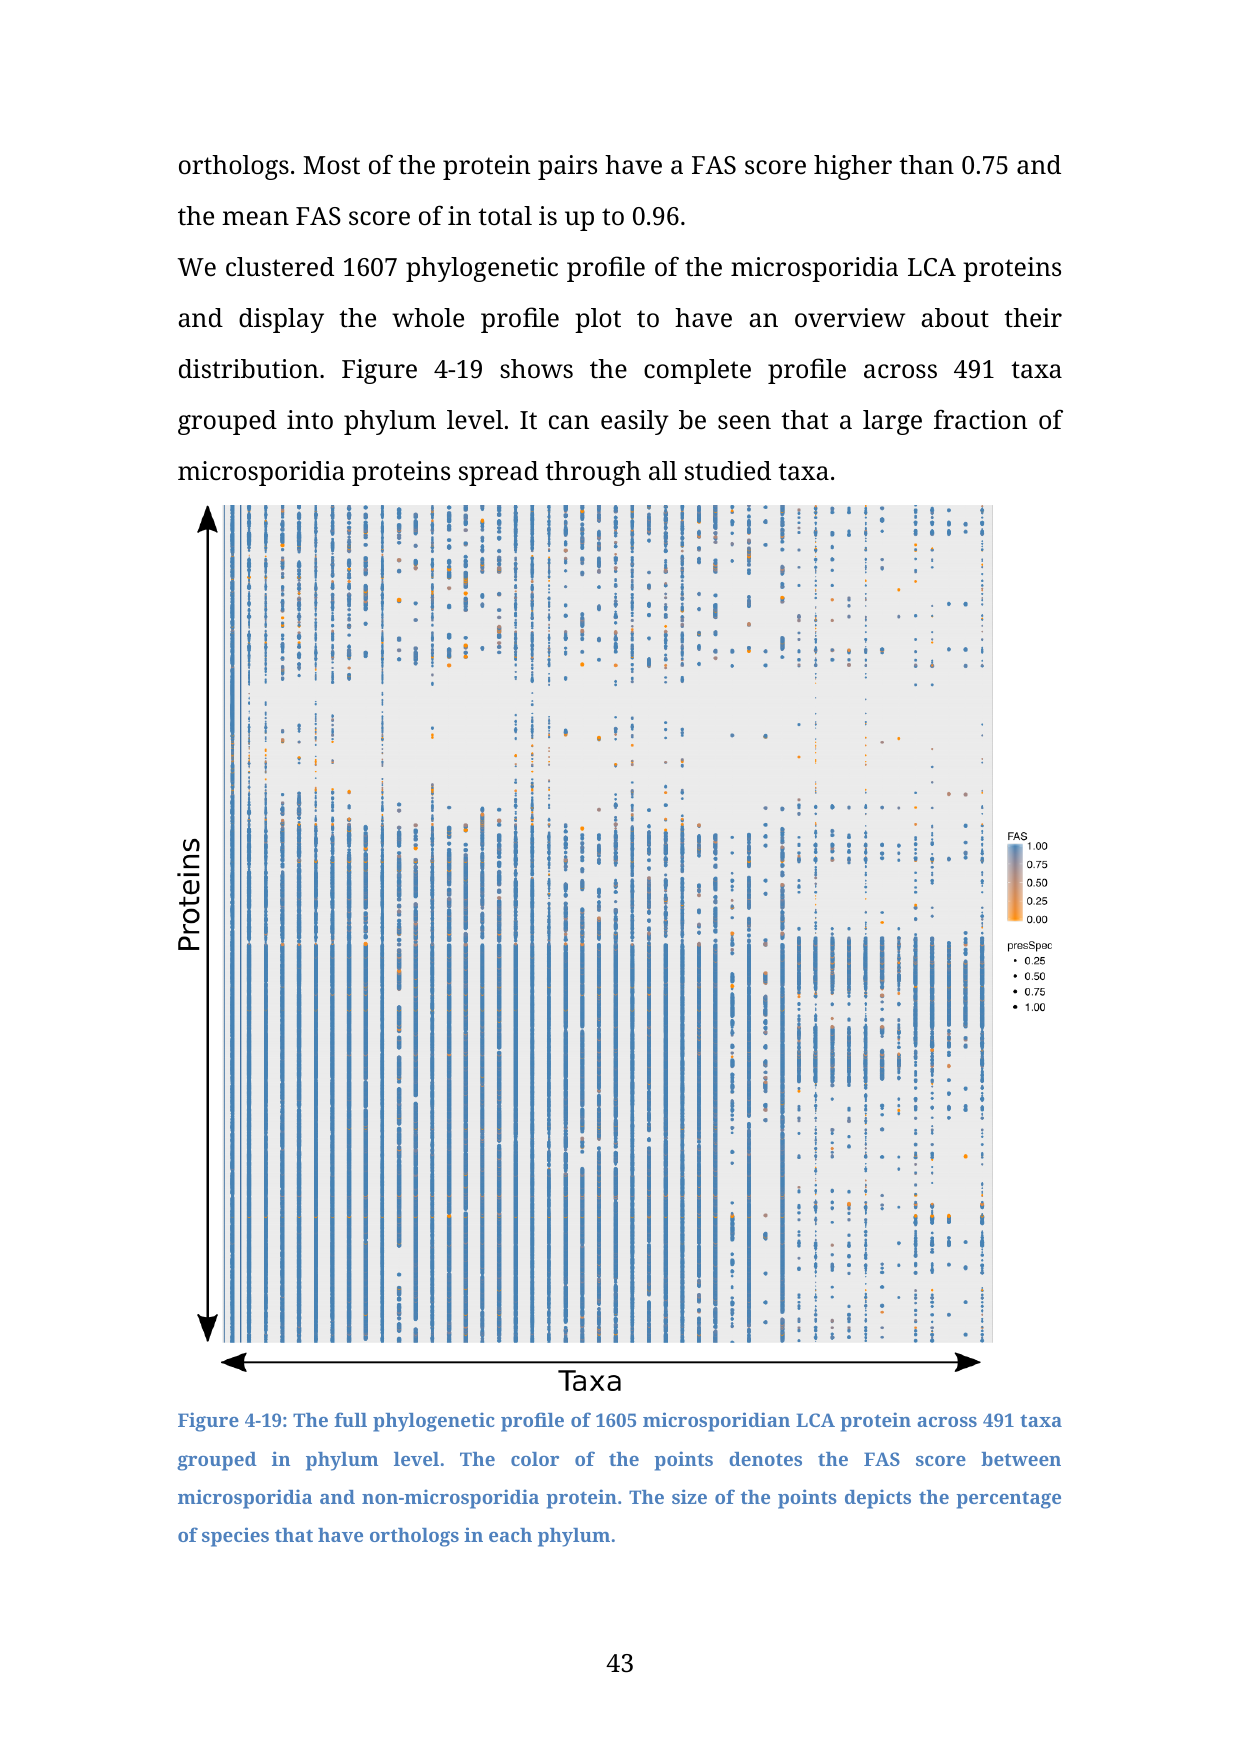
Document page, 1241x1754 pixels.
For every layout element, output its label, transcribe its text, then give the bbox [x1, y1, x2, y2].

picture [177, 505, 1052, 1391]
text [177, 148, 1063, 233]
